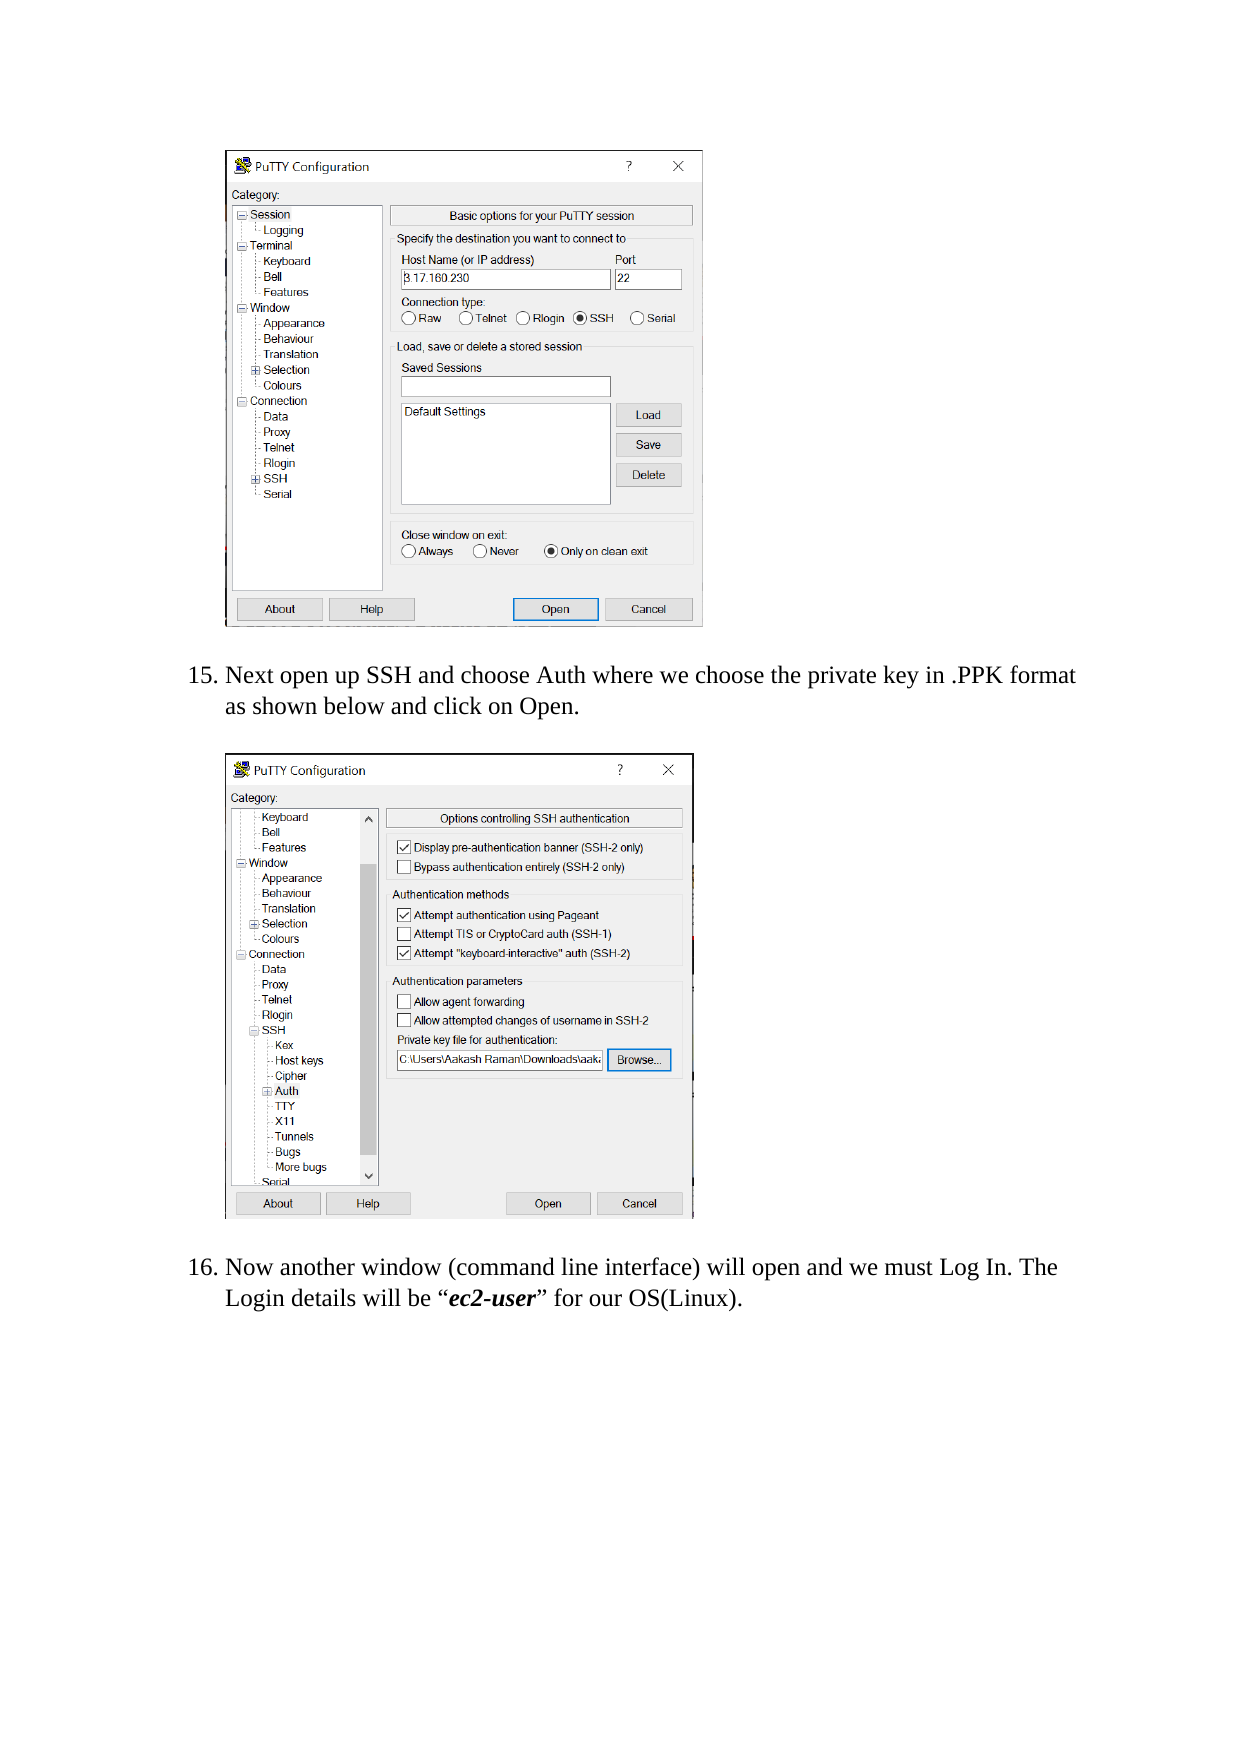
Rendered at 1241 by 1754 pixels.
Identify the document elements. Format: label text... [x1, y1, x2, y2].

picture [225, 150, 703, 627]
list Now another window (command line interface) will open and we must Log In. The Login details will be “ec2-user” for our OS(Linux). [187, 1252, 1090, 1312]
list Next open up SSH and choose Auth where we choose the private key in .PPK format as shown below and click on Open. [187, 660, 1090, 720]
picture [225, 753, 694, 1219]
